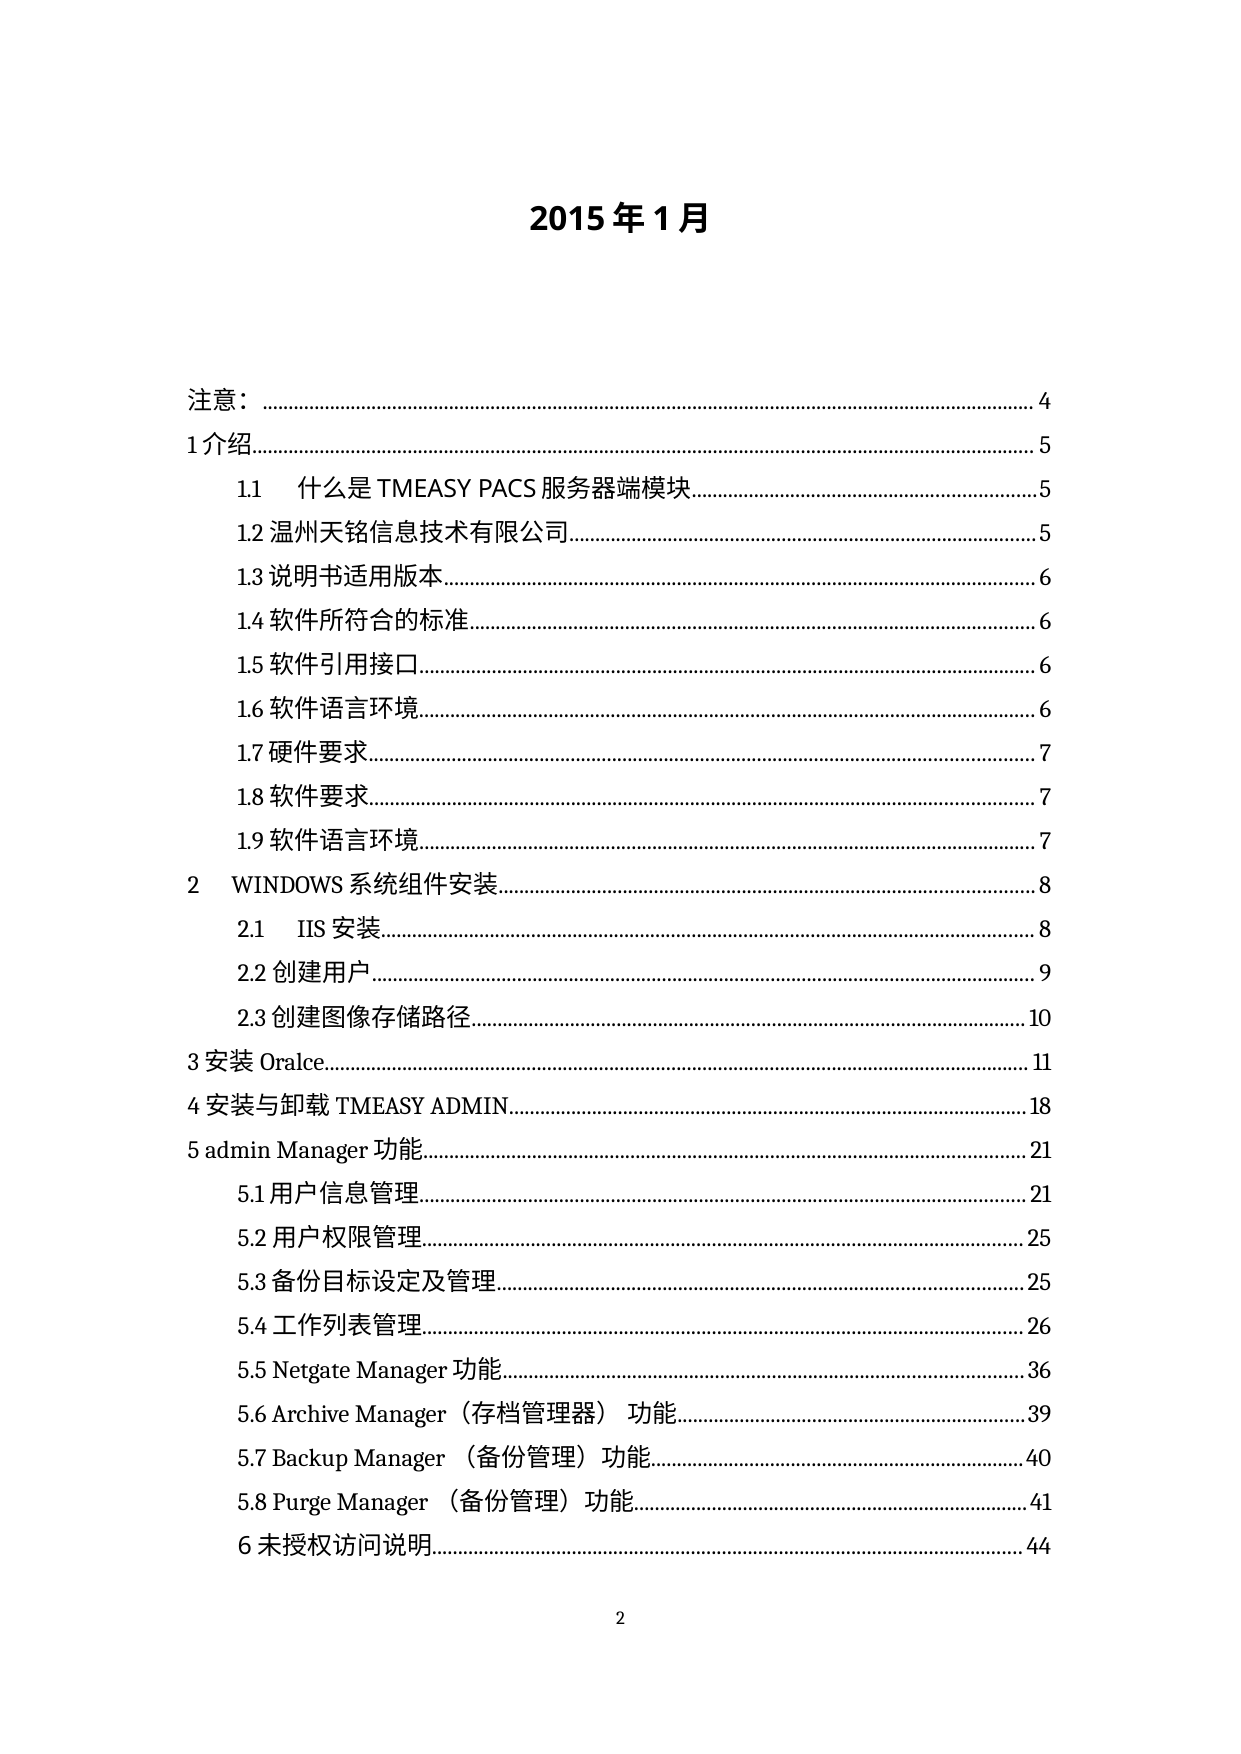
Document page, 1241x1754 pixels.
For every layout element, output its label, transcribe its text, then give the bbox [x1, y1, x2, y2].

text 3安装 Oralce 11 [187, 1037, 1053, 1081]
text 1.6 软件语言环境 6 [237, 685, 1053, 729]
text 6未授权访问说明 44 [237, 1522, 1053, 1566]
text 1 介绍 5 [187, 420, 1053, 464]
text 2015年1月 [187, 172, 1053, 260]
text 1.5 软件引用接口 6 [237, 641, 1053, 685]
text 5.1 用户信息管理 21 [237, 1169, 1053, 1213]
text 注意： 4 [187, 376, 1053, 420]
text 1.4 软件所符合的标准 6 [237, 597, 1053, 641]
text 5.5 Netgate Manager功能 36 [237, 1346, 1053, 1390]
text 5.4工作列表管理 26 [237, 1302, 1053, 1346]
text 2.2 创建用户 9 [237, 949, 1053, 993]
text 1.1 什么是TMEASY PACS服务器端模块 5 [237, 464, 1053, 508]
text 5.2 用户权限管理 25 [237, 1213, 1053, 1257]
text 5.8 Purge Manager （备份管理）功能 41 [237, 1478, 1053, 1522]
text 2 WINDOWS 系统组件安装 8 [187, 861, 1053, 905]
text 4 安装与卸载TMEASY ADMIN 18 [187, 1081, 1053, 1125]
text 5.6 Archive Manager（存档管理器） 功能 39 [237, 1390, 1053, 1434]
text 1.3 说明书适用版本 6 [237, 552, 1053, 597]
text 5 admin Manager功能 21 [187, 1125, 1053, 1169]
text 1.9 软件语言环境 7 [237, 817, 1053, 861]
text 1.2 温州天铭信息技术有限公司 5 [237, 508, 1053, 552]
text 2.1 IIS 安装 8 [237, 905, 1053, 949]
text 2.3 创建图像存储路径 10 [237, 993, 1053, 1037]
text 1.8软件要求 7 [237, 773, 1053, 817]
text 5.7 Backup Manager （备份管理）功能 40 [237, 1434, 1053, 1478]
text 1.7硬件要求 7 [237, 729, 1053, 773]
text 5.3 备份目标设定及管理 25 [237, 1257, 1053, 1302]
